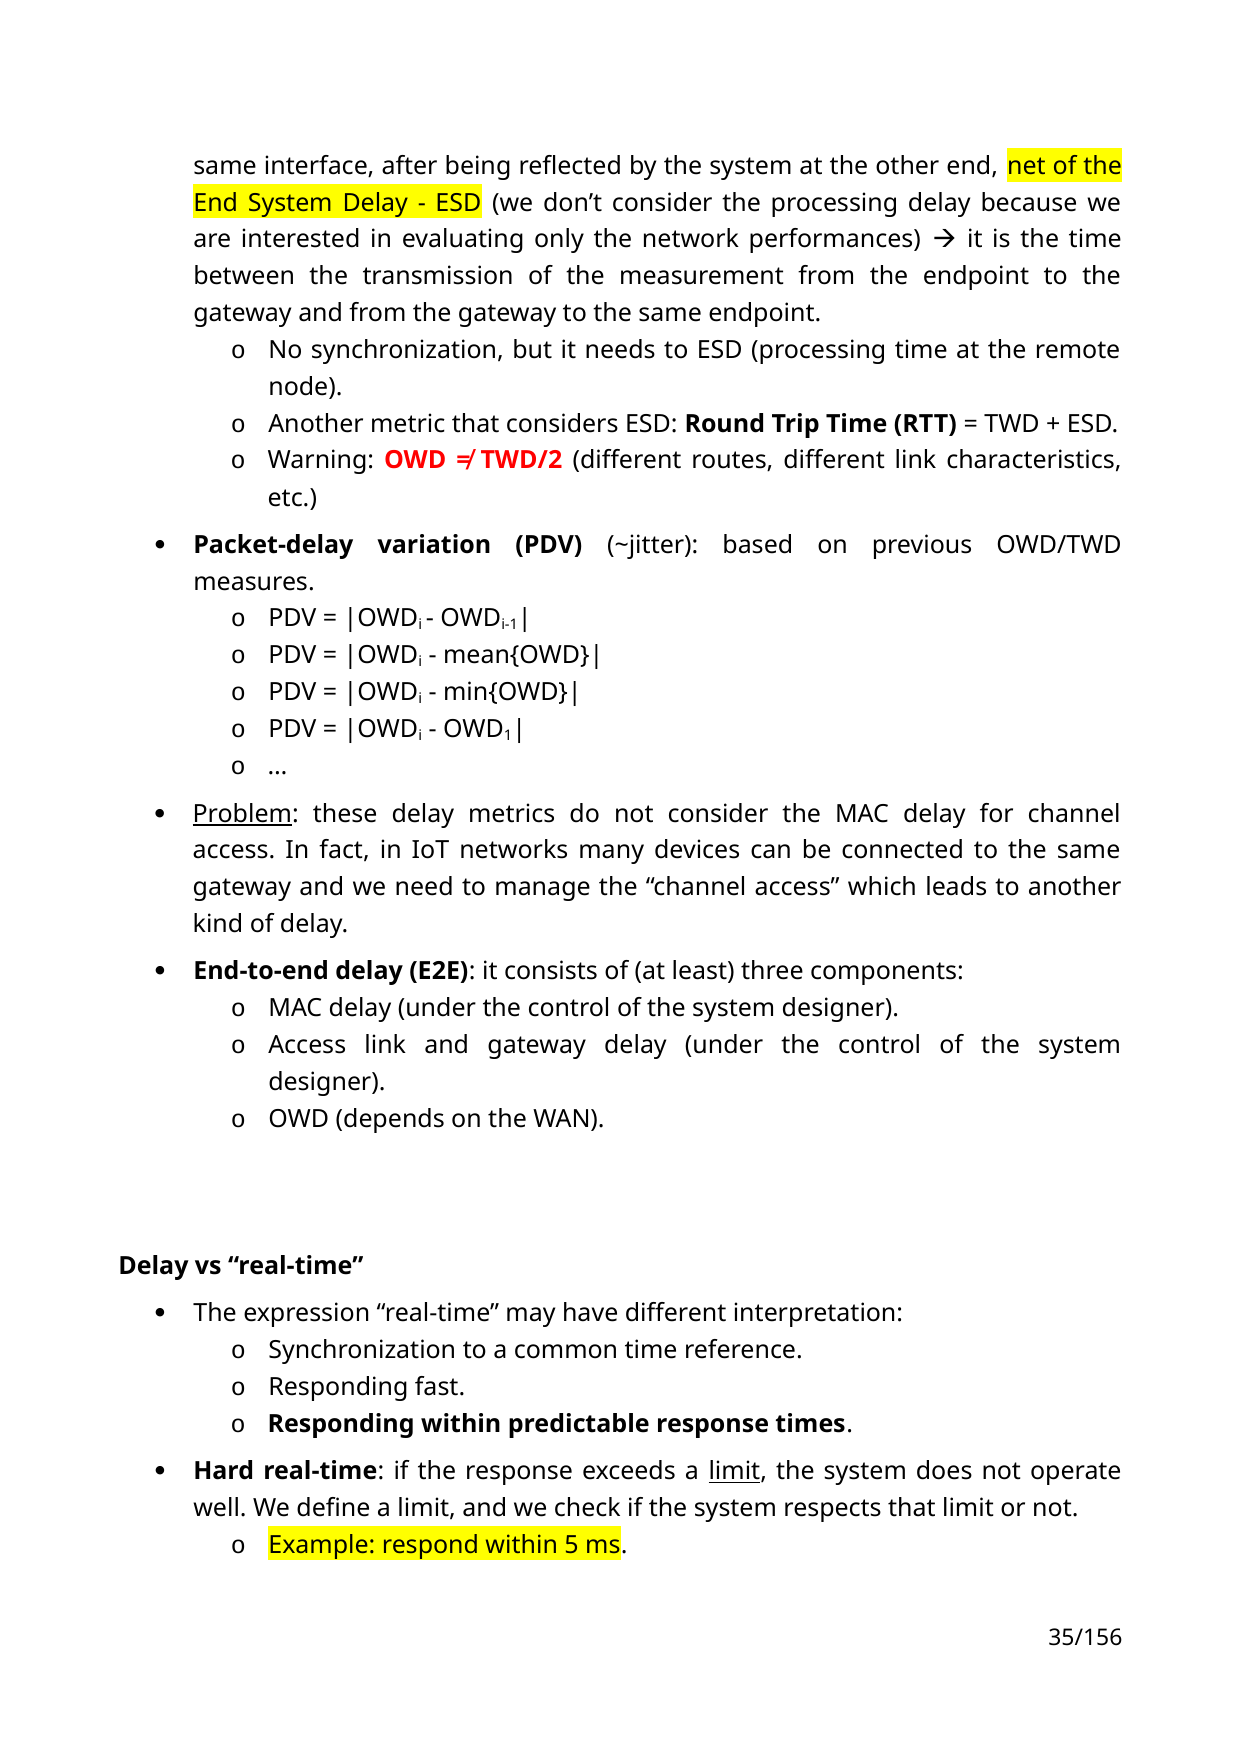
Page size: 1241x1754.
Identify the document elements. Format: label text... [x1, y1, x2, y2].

list Problem: these delay metrics do not consider the MAC delay for channel access. In fact, in IoT networks many devices can be connected to the same gateway and we need to manage the “channel access” which leads to another kind of delay. [155, 795, 1122, 939]
list … [230, 748, 1122, 782]
list No synchronization, but it needs to ESD (processing time at the remote node). [231, 331, 1122, 402]
list OWD (depends on the WAN). [231, 1100, 1122, 1134]
list PDV = |OWDi - mean{OWD}| [231, 637, 1122, 671]
list PDV = |OWDi - OWD1| [231, 711, 1122, 745]
list Warning: OWD ≠ TWD/2 (different routes, different link characteristics, etc.) [230, 442, 1122, 513]
text Delay vs “real-time” [118, 1247, 1122, 1282]
list The expression “real-time” may have different interpretation: [156, 1295, 1122, 1329]
list Access link and gateway delay (under the control of the system designer). [231, 1026, 1122, 1097]
list PDV = |OWDi - min{OWD}| [231, 674, 1122, 708]
list Responding within predictable response times. [230, 1405, 1122, 1440]
list Responding fast. [231, 1368, 1122, 1403]
list PDV = |OWDi - OWDi-1| [231, 600, 1122, 634]
list End-to-end delay (E2E): it consists of (at least) three components: [156, 953, 1122, 987]
list Hard real-time: if the response exceeds a limit, the system does not operate well. We define a limit, and we check if the system respects that limit or not. [156, 1453, 1122, 1524]
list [156, 148, 1122, 329]
list Another metric that considers ESD: Round Trip Time (RTT) = TWD + ESD. [231, 405, 1122, 439]
list Synchronization to a common time reference. [231, 1331, 1122, 1366]
list MAC delay (under the control of the system designer). [231, 989, 1122, 1024]
list Packet-delay variation (PDV) (~jitter): based on previous OWD/TWD measures. [156, 526, 1122, 597]
list Example: respond within 5 ms. [231, 1526, 1122, 1561]
